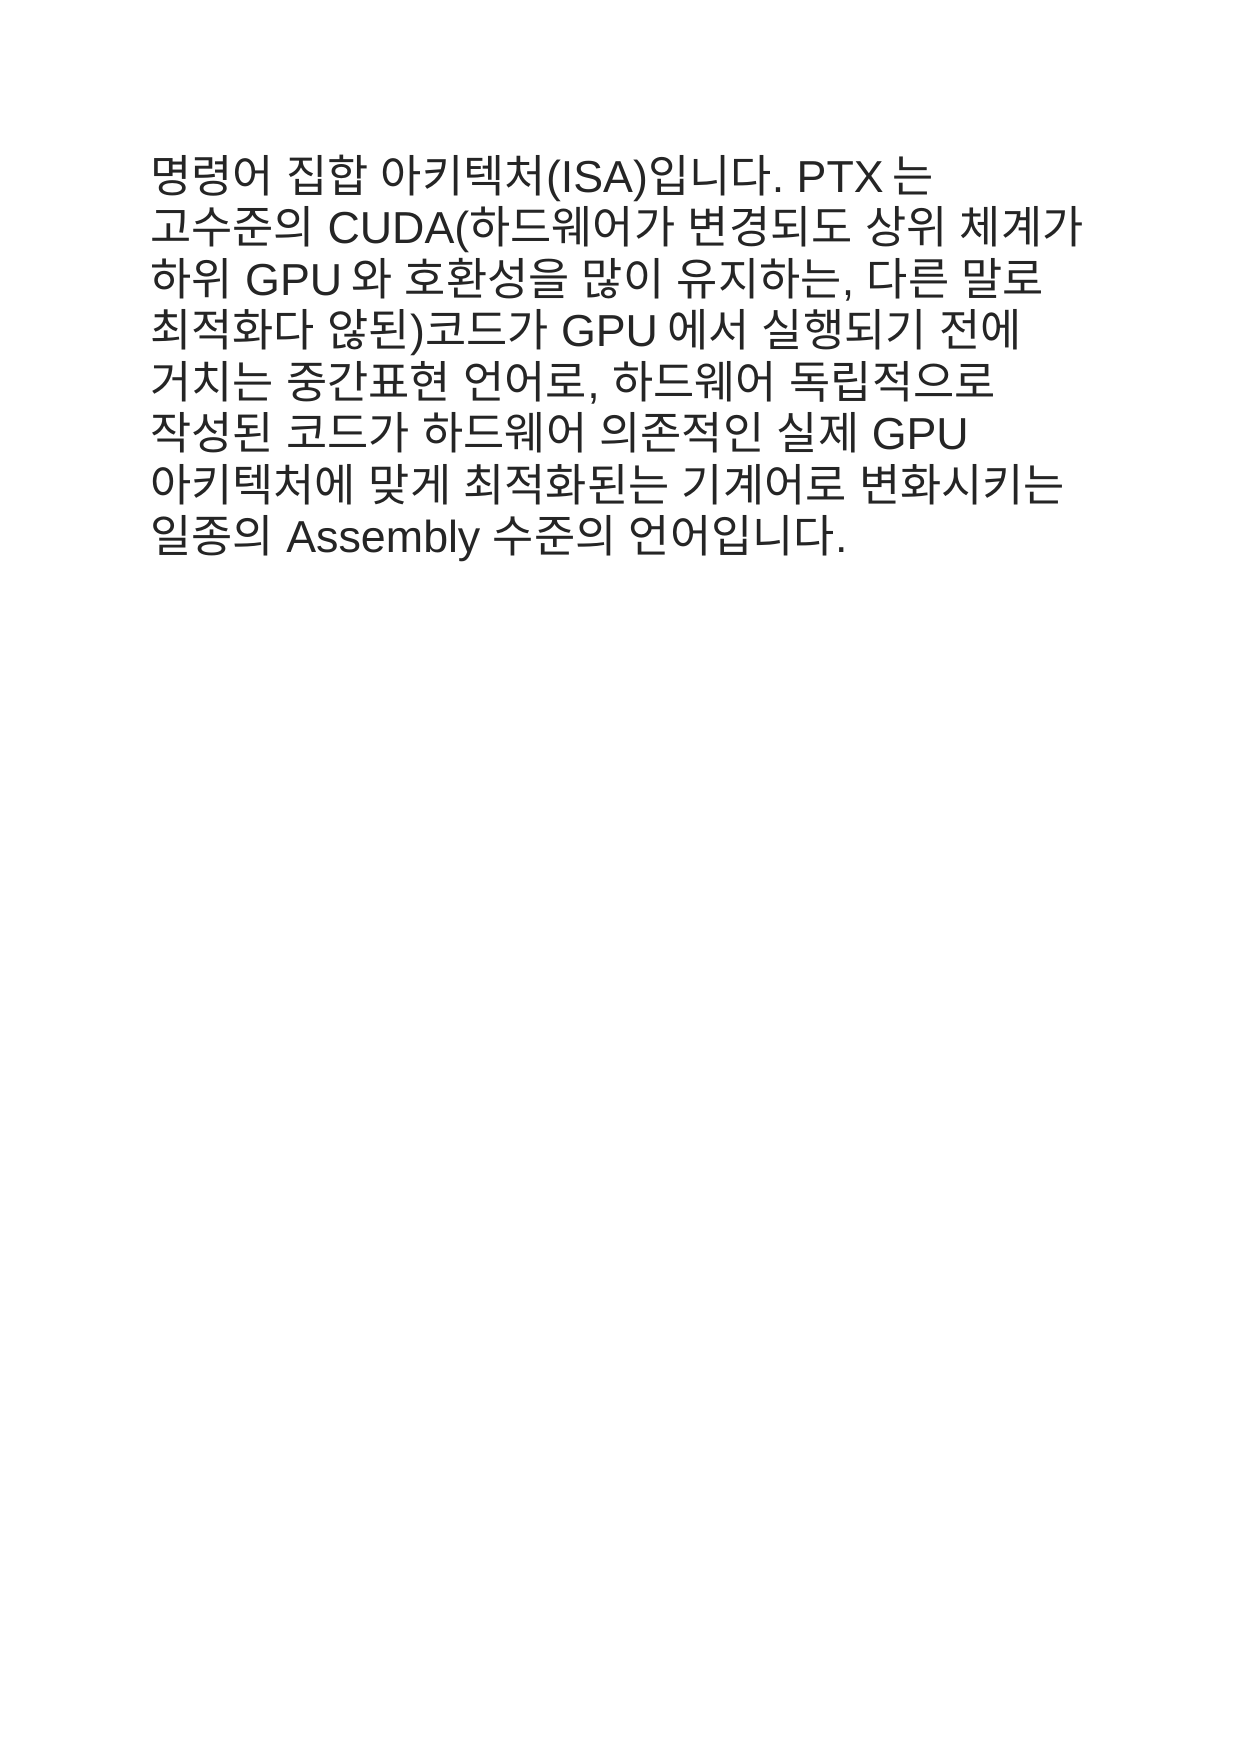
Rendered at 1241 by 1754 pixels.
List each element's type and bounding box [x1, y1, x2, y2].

text [150, 150, 1090, 562]
